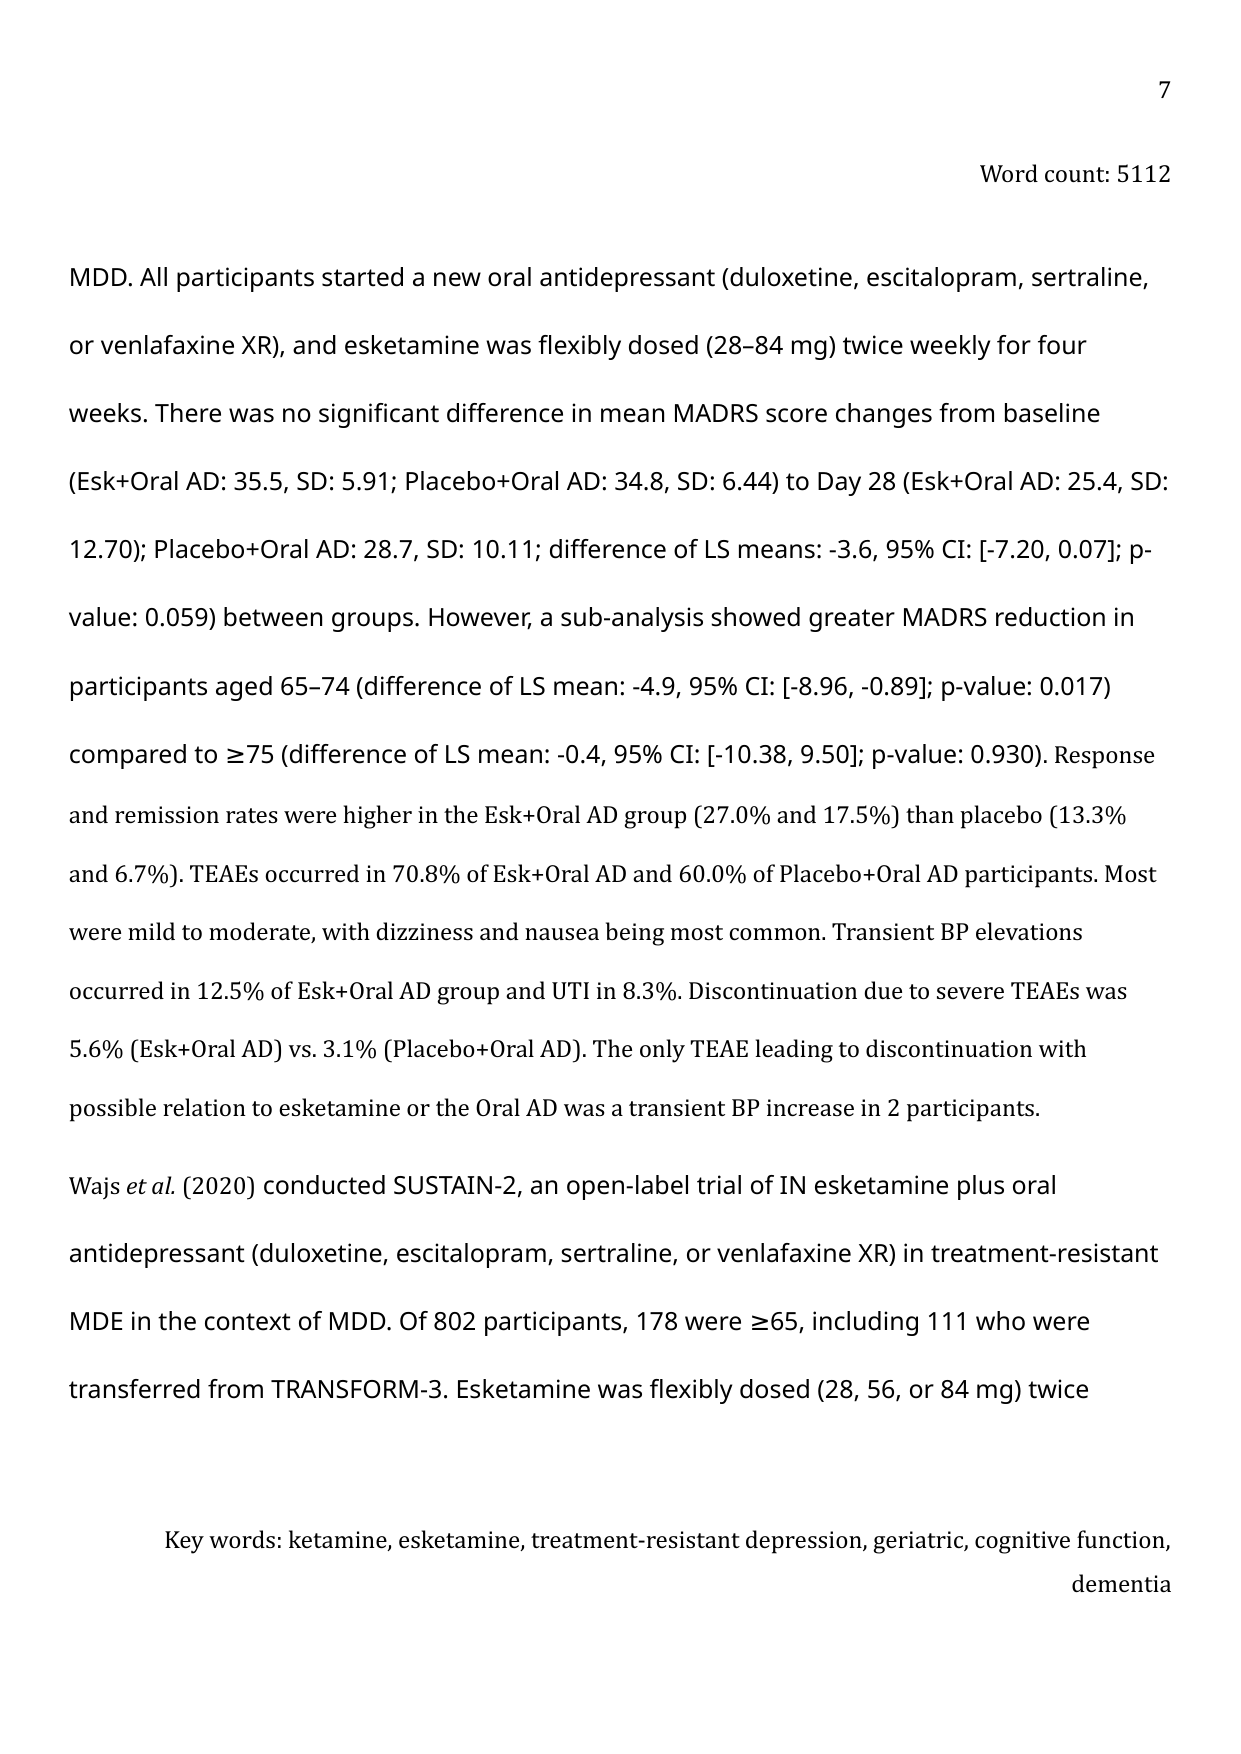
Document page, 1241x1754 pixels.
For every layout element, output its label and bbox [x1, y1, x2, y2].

text [69, 1168, 1171, 1406]
text [69, 259, 1171, 1122]
